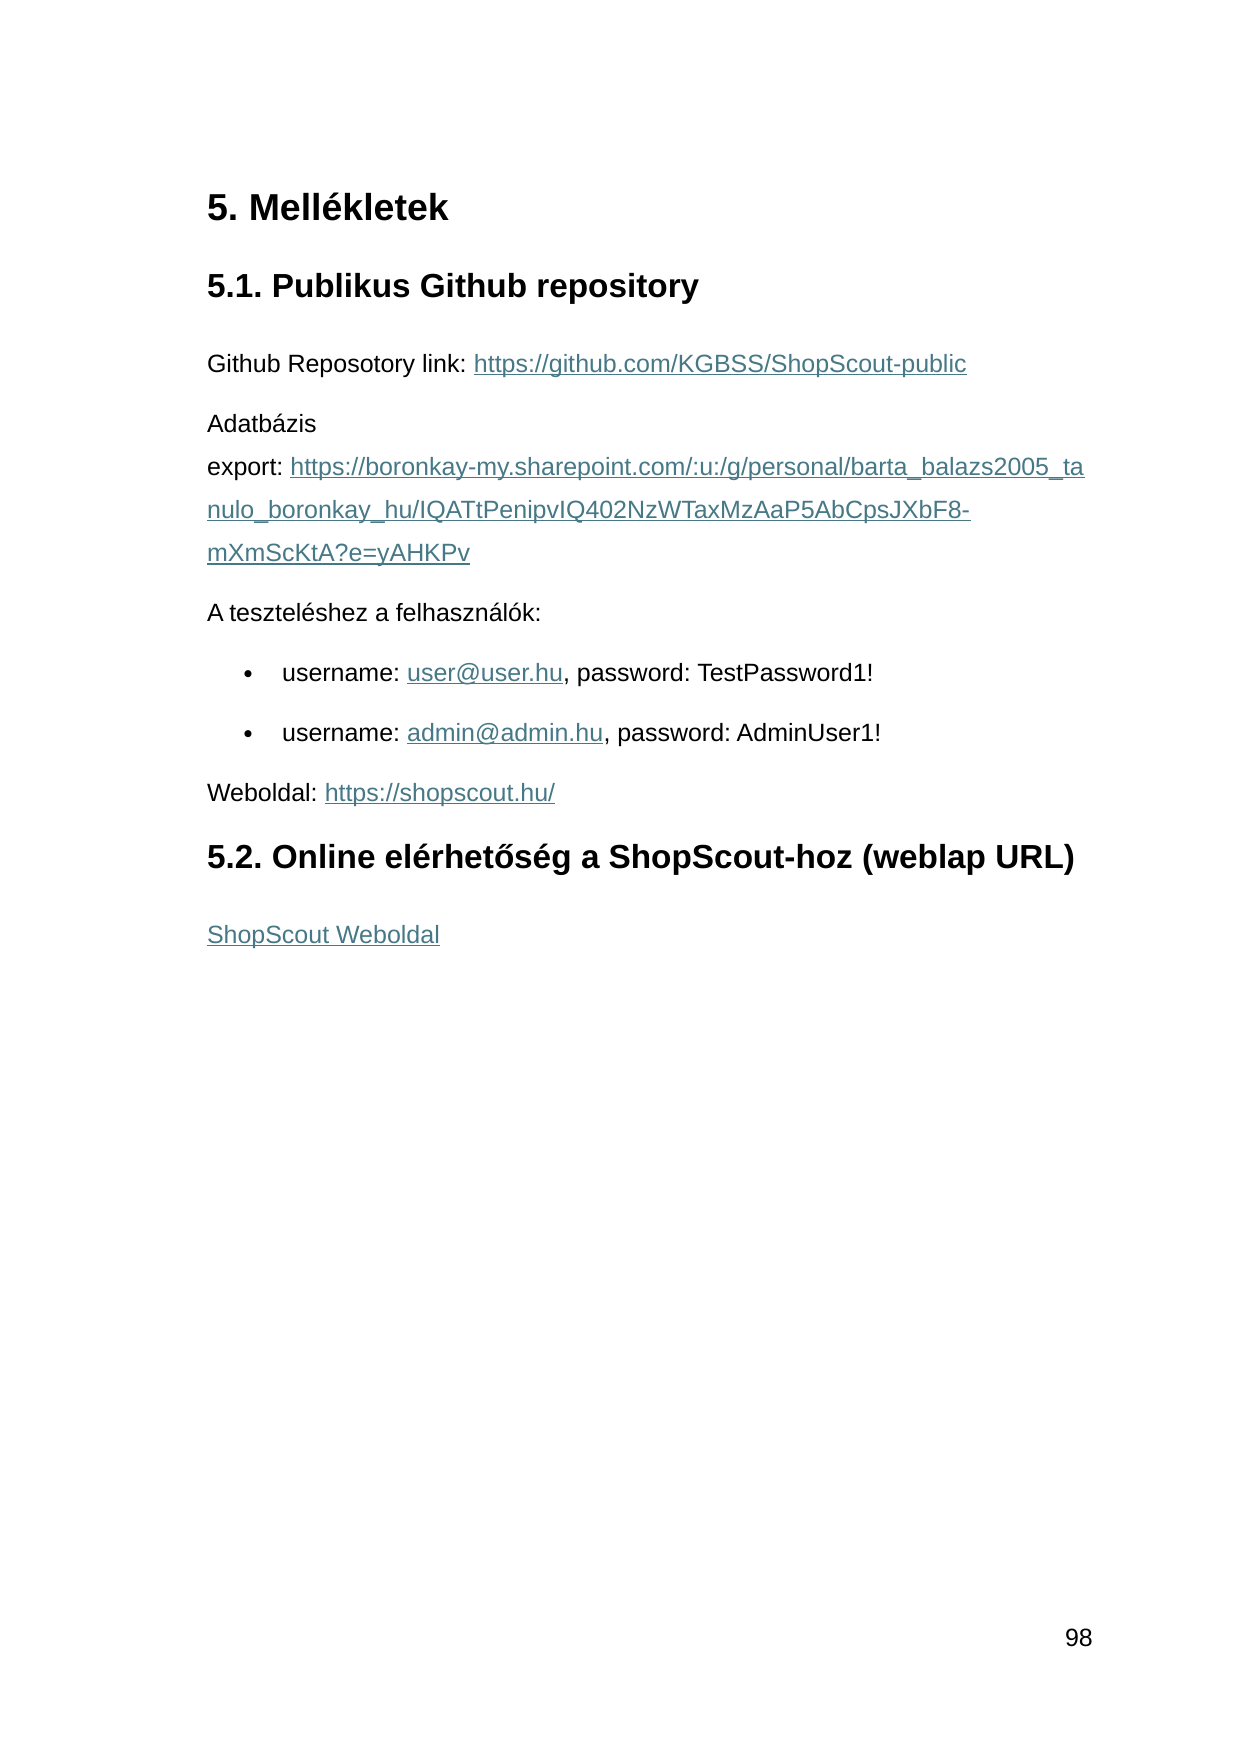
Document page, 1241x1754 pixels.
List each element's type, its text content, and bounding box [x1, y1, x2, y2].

subtitle Mellékletek [207, 185, 1092, 228]
list username: user@user.hu, password: TestPassword1! [244, 658, 1092, 687]
text Github Reposotory link: https://github.com/KGBSS/ShopScout-public [207, 349, 1092, 378]
text A teszteléshez a felhasználók: [207, 598, 1092, 627]
text ShopScout Weboldal [207, 920, 1092, 949]
subtitle Publikus Github repository [207, 267, 1092, 305]
list username: admin@admin.hu, password: AdminUser1! [244, 718, 1092, 746]
text Adatbázis export: https://boronkay-my.sharepoint.com/:u:/g/personal/barta_balazs2005_tanulo_boronkay_hu/IQATtPenipvIQ402NzWTaxMzAaP5AbCpsJXbF8-mXmScKtA?e=yAHKPv [207, 409, 1092, 567]
subtitle Online elérhetőség a ShopScout-hoz (weblap URL) [207, 837, 1092, 876]
text Weboldal: https://shopscout.hu/ [207, 777, 1092, 806]
